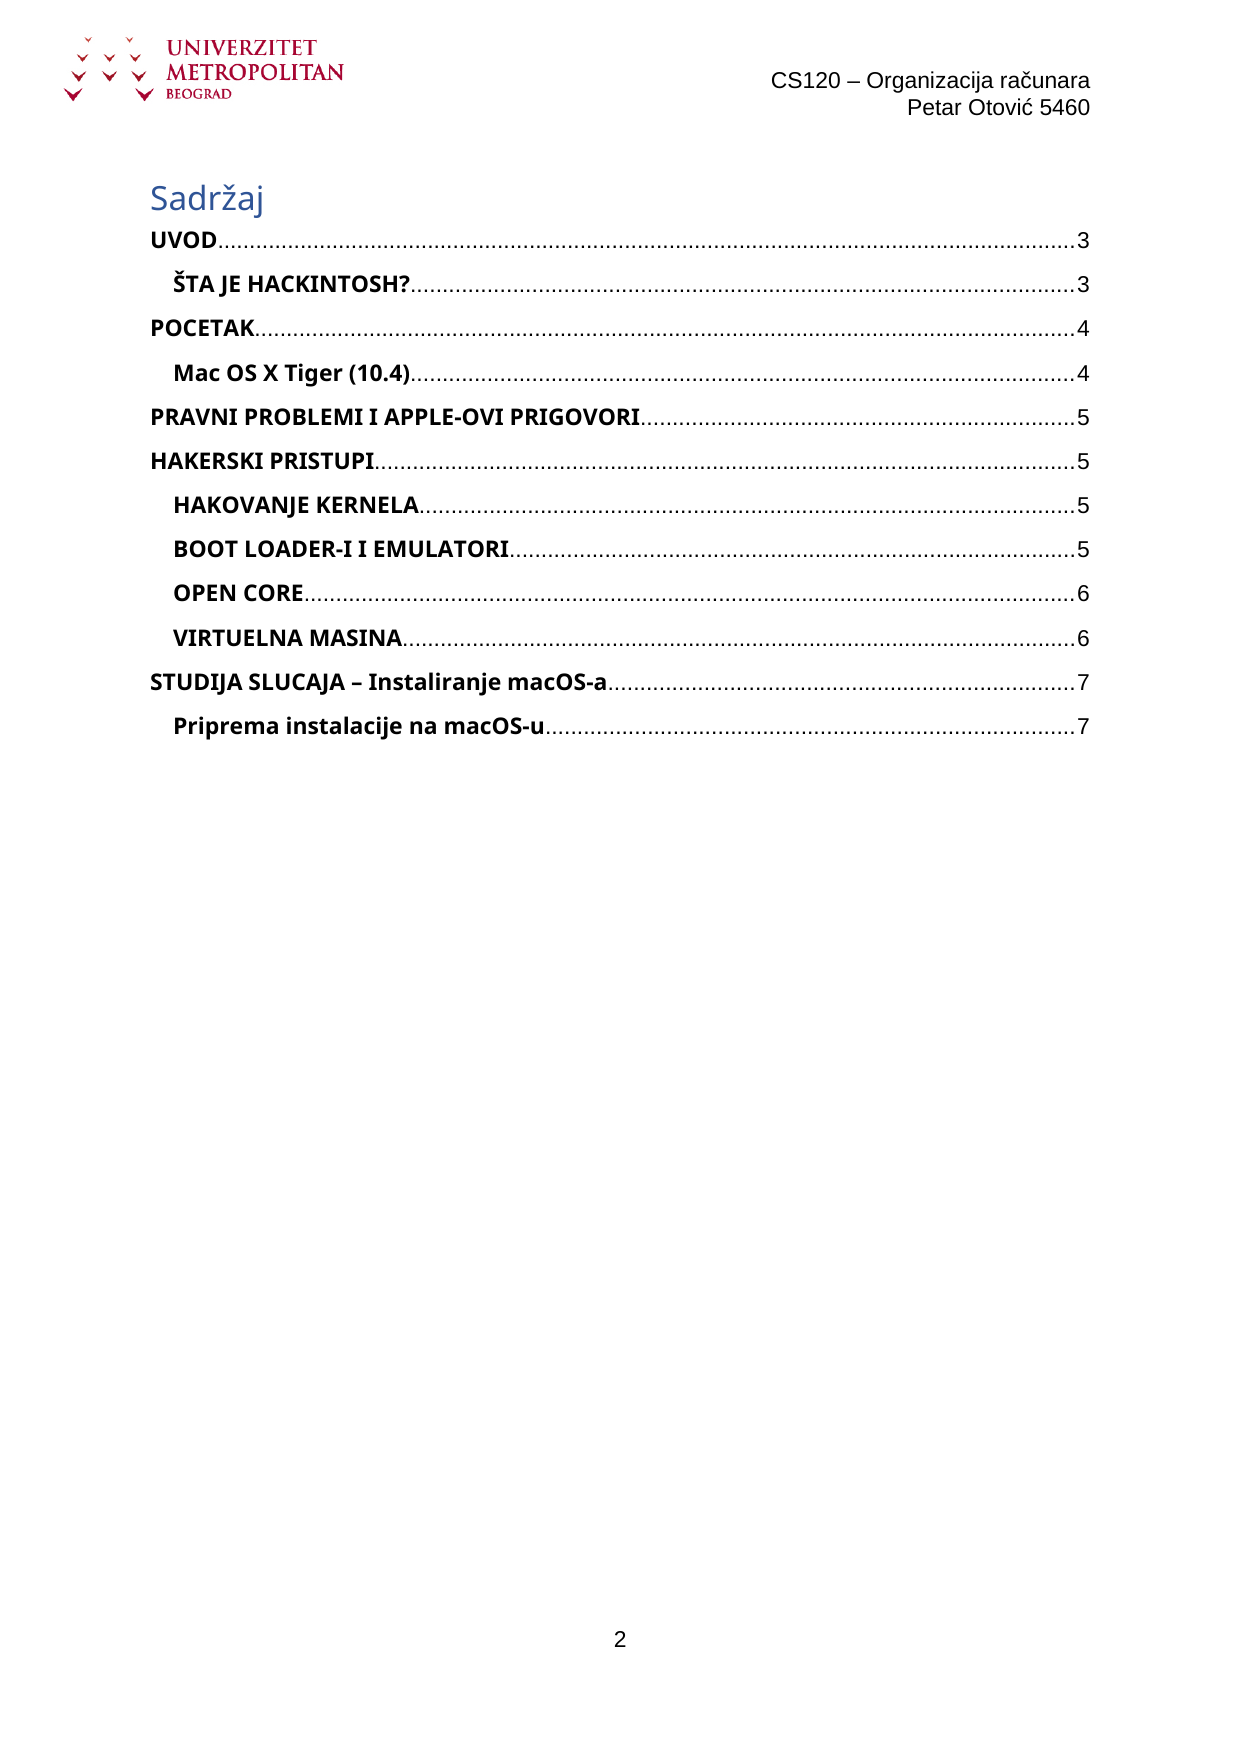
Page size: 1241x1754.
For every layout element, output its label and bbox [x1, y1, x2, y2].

picture [54, 26, 353, 109]
